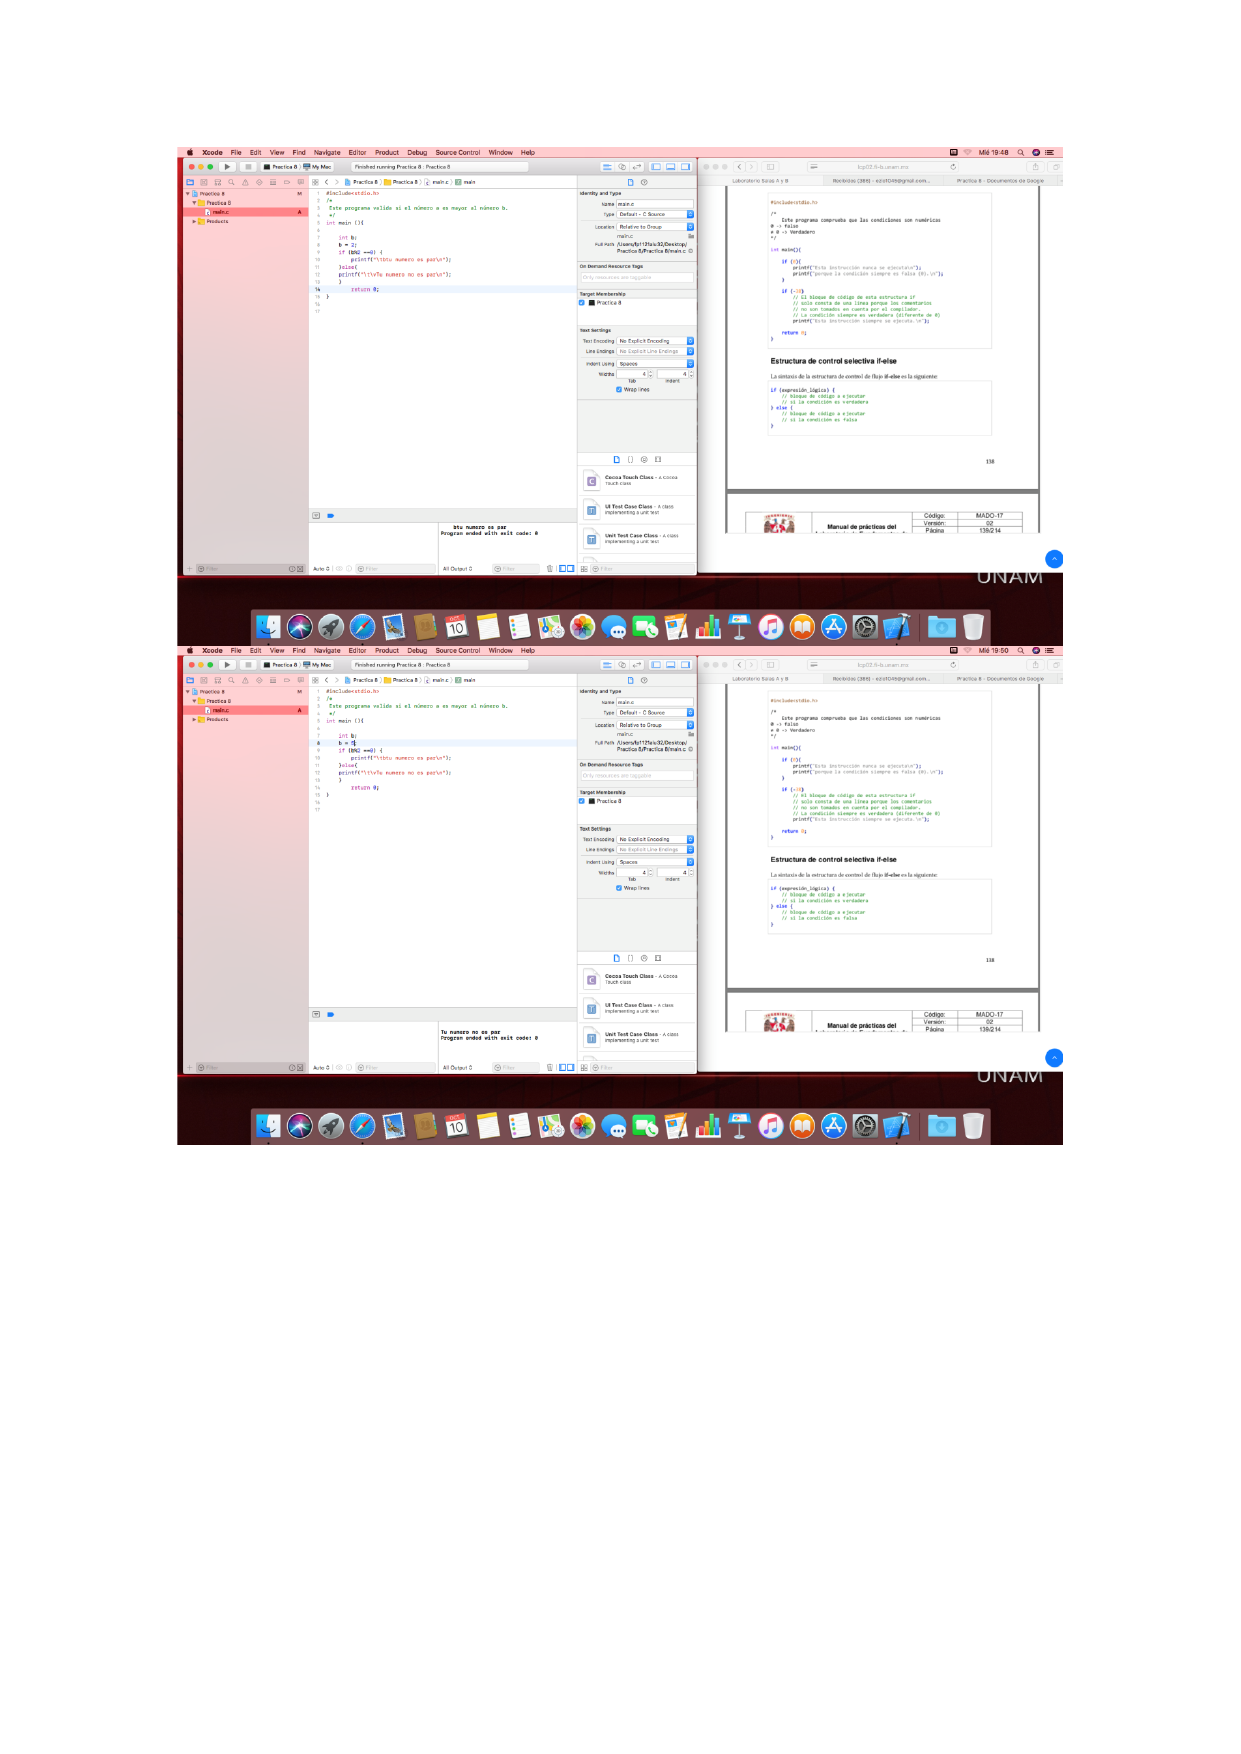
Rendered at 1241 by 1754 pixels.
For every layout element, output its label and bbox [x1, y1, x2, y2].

picture [177, 147, 1063, 1145]
